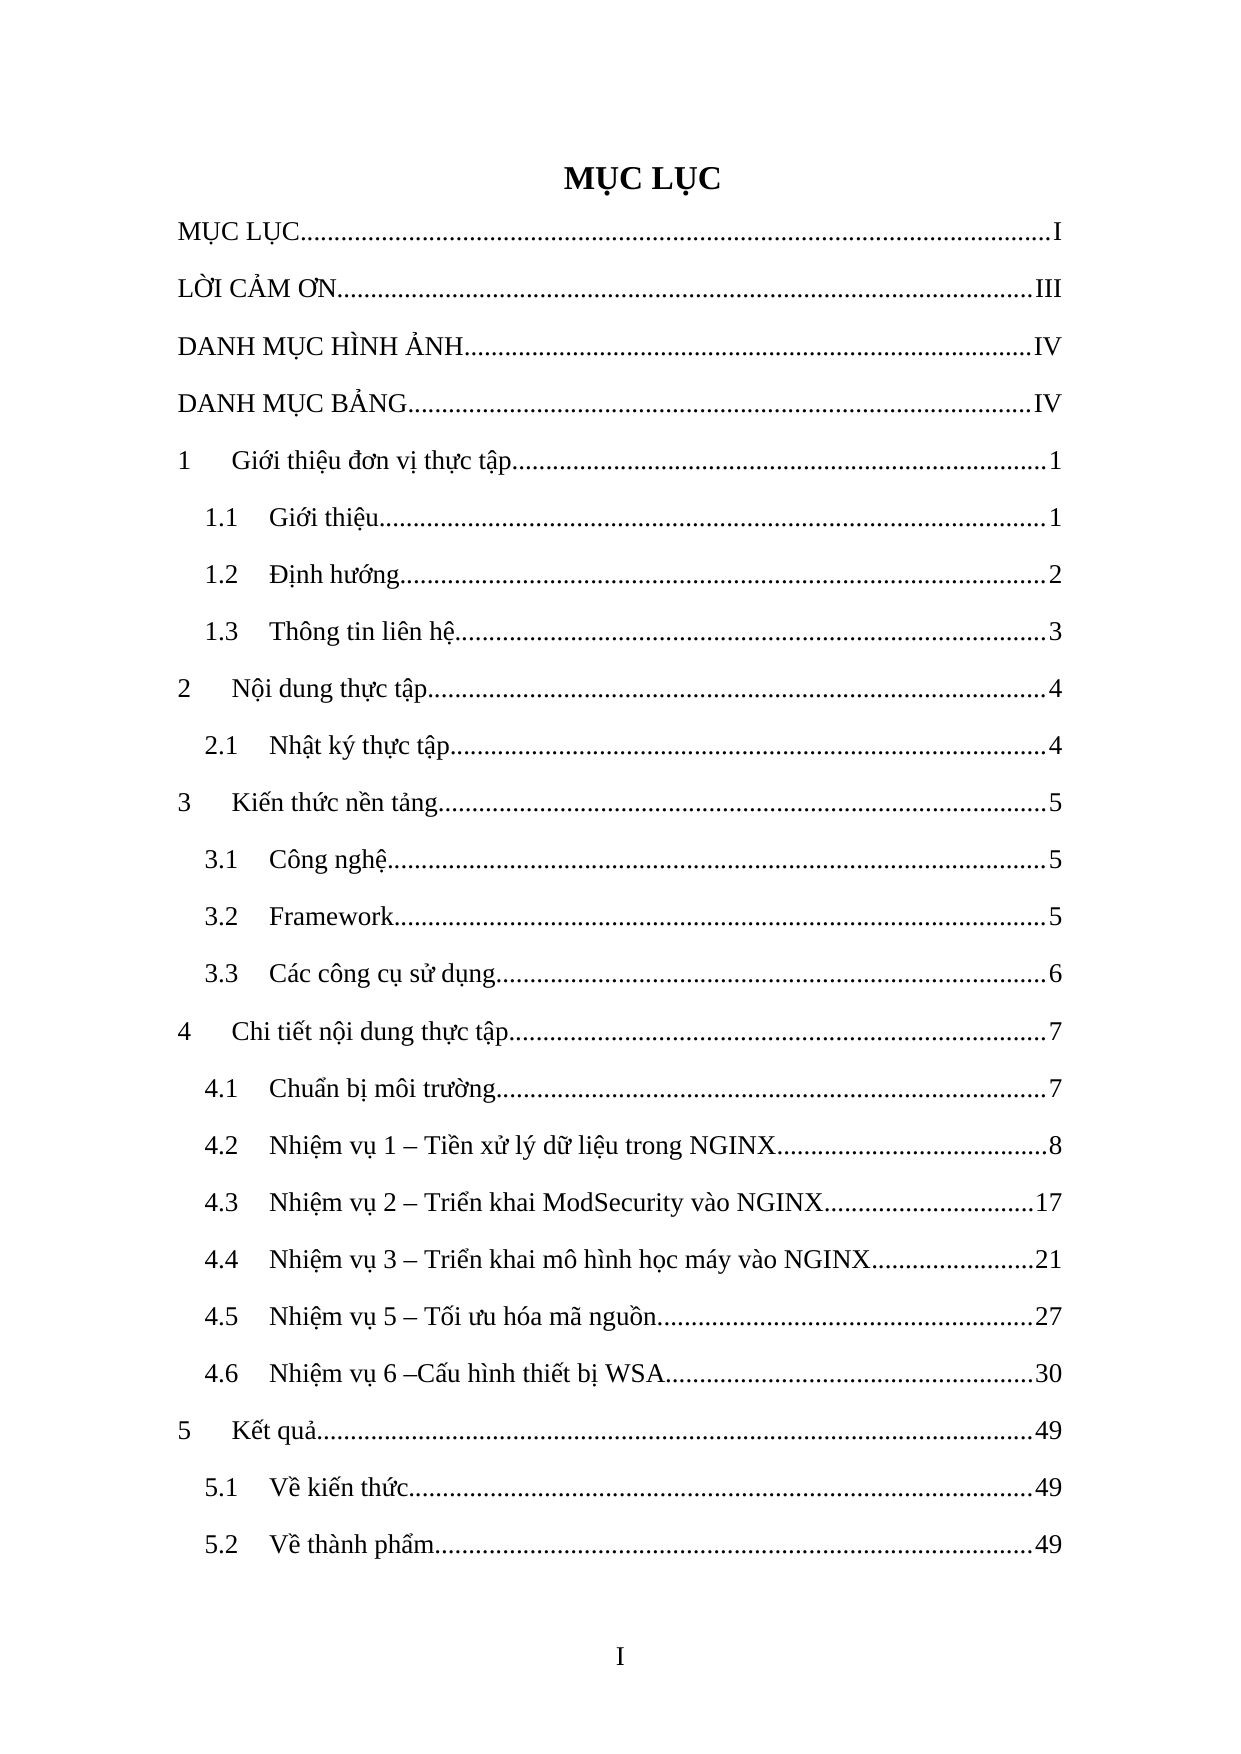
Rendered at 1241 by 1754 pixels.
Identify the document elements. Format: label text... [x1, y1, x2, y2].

subtitle MỤC LỤC [222, 158, 1063, 196]
